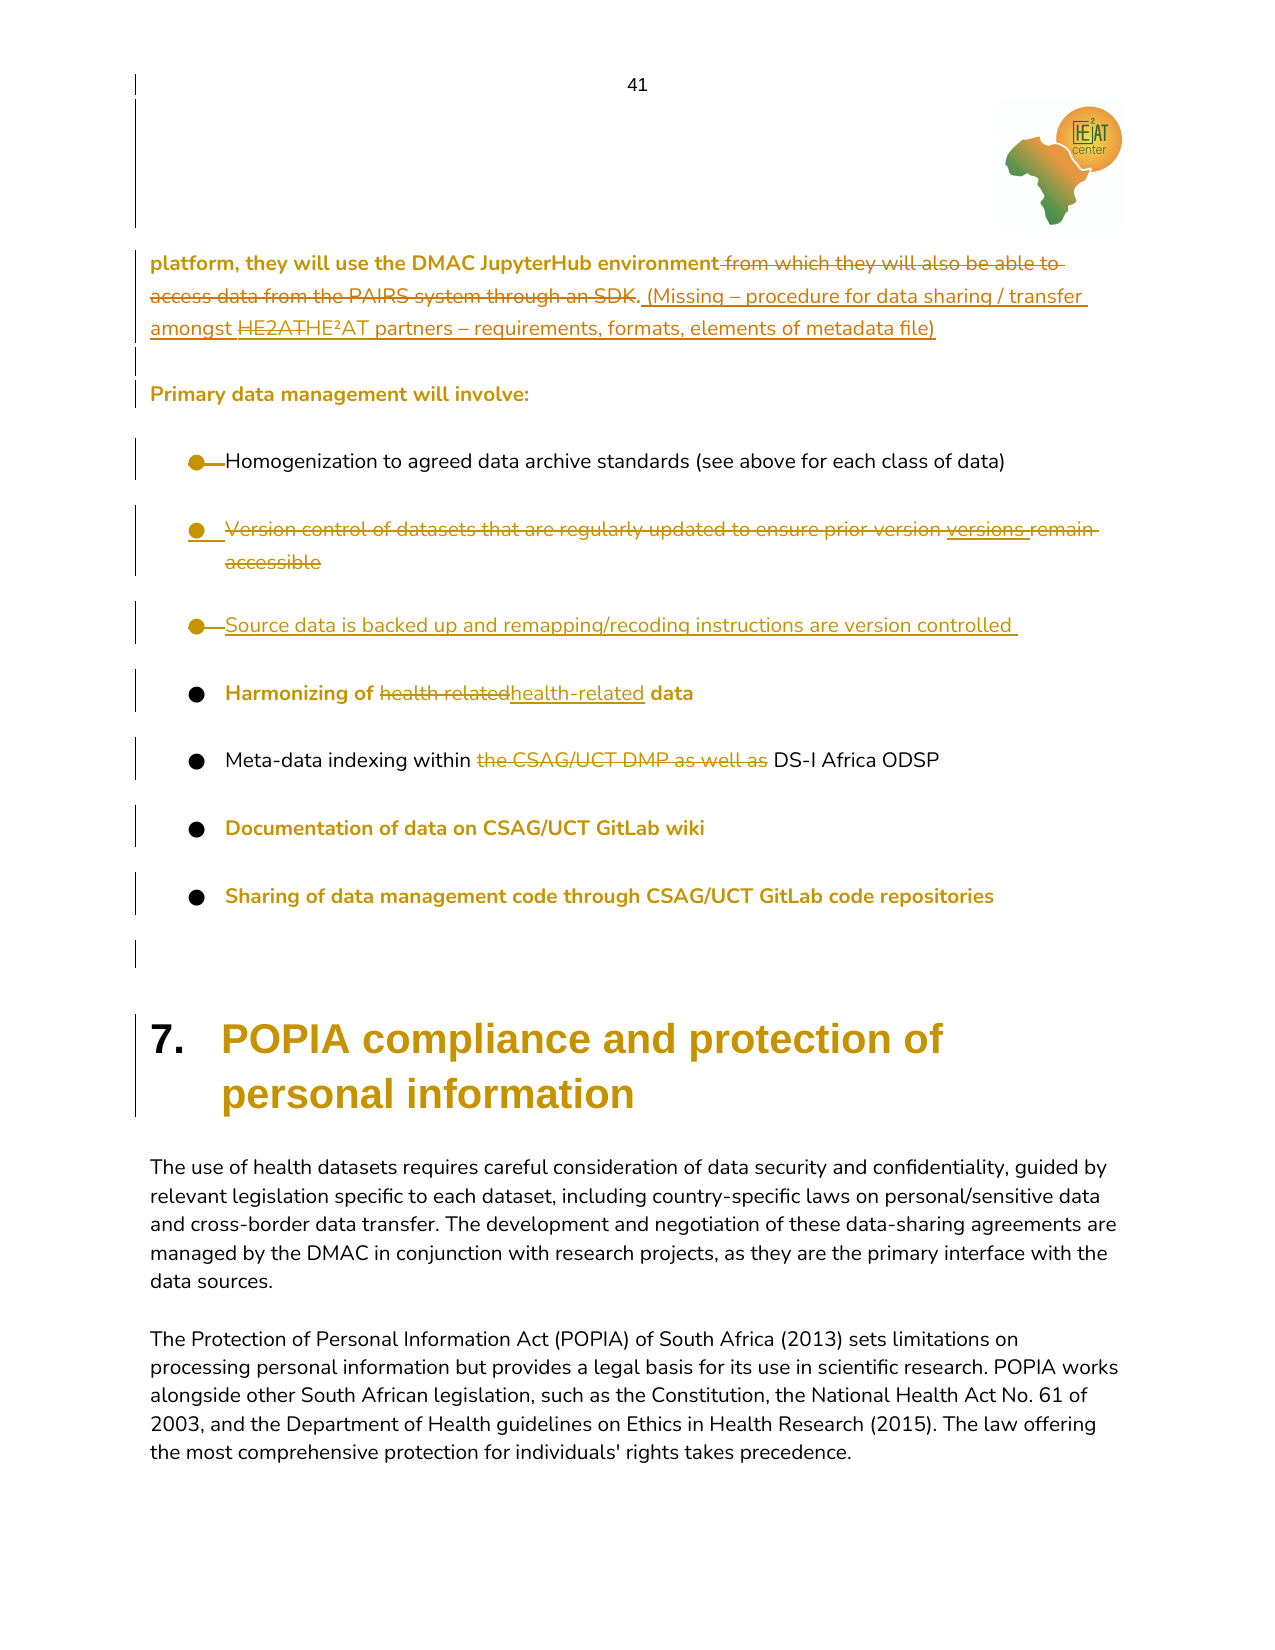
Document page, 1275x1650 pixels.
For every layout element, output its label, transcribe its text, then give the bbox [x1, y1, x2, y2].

list Homogenization to agreed data archive standards (see above for each class of data) [187, 438, 1125, 480]
list Sharing of data management code through CSAG/UCT GitLab code repositories [187, 872, 1125, 915]
picture [1000, 98, 1125, 228]
subtitle POPIA compliance and protection of personal information [150, 1014, 1125, 1117]
list Documentation of data on CSAG/UCT GitLab wiki [187, 804, 1125, 847]
list Harmonizing of data [187, 669, 1125, 712]
text The Protection of Personal Information Act (POPIA) of South Africa (2013) sets limitations on processing personal information but provides a legal basis for its use in scientific research. POPIA works alongside other South African legislation, such as the Constitution, the National Health Act No. 61 of 2003, and the Department of Health guidelines on Ethics in Health Research (2015). The law offering the most comprehensive protection for individuals' rights takes precedence. [150, 1325, 1125, 1467]
text The use of health datasets requires careful consideration of data security and confidentiality, guided by relevant legislation specific to each dataset, including country-specific laws on personal/sensitive data and cross-border data transfer. The development and negotiation of these data-sharing agreements are managed by the DMAC in conjunction with research projects, as they are the primary interface with the data sources. [150, 1154, 1125, 1296]
text Primary data management will involve: [150, 380, 1125, 408]
list Meta-data indexing within DS-I Africa ODSP [187, 737, 1125, 779]
